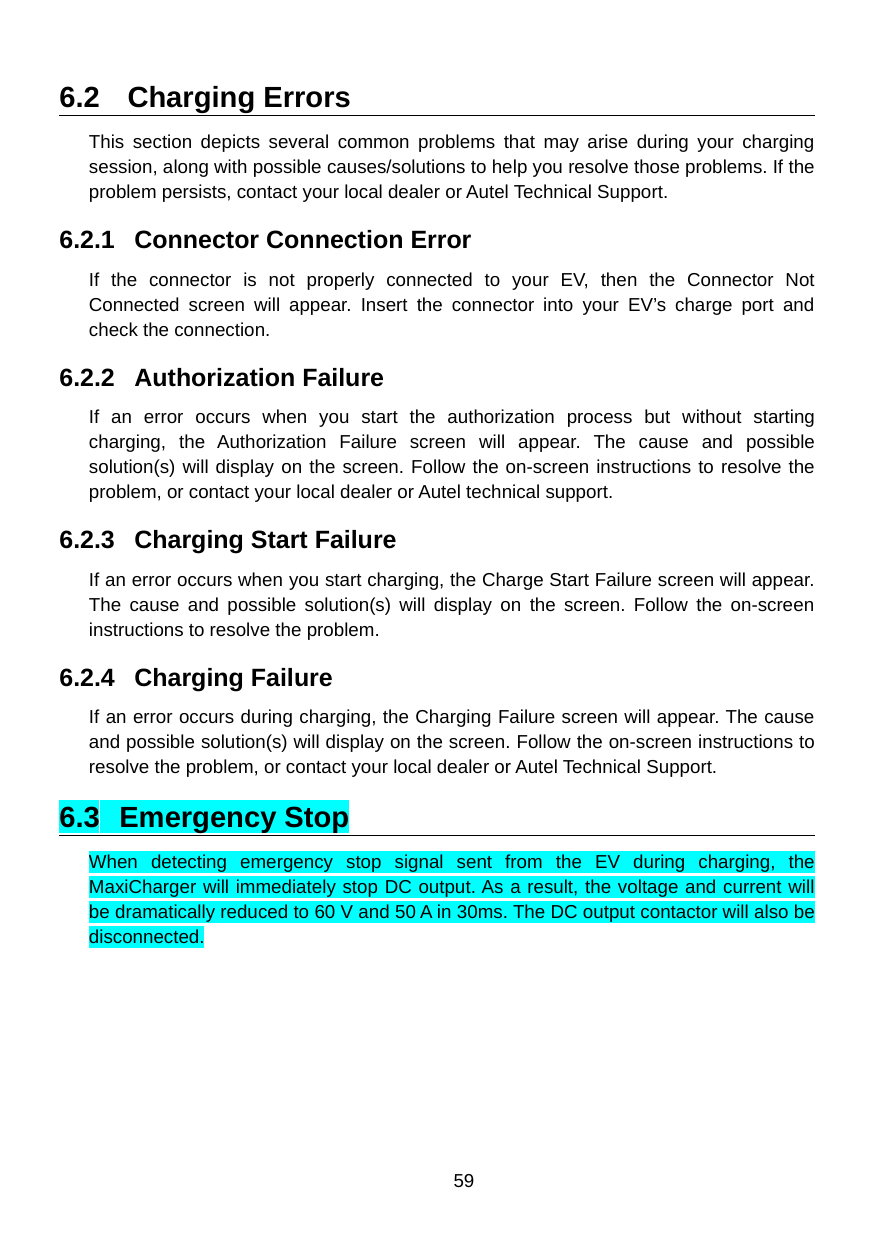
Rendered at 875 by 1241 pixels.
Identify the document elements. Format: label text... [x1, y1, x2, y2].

text If an error occurs when you start the authorization process but without starting charging, the Authorization Failure screen will appear. The cause and possible solution(s) will display on the screen. Follow the on-screen instructions to resolve the problem, or contact your local dealer or Autel technical support. [89, 404, 815, 504]
text If an error occurs during charging, the Charging Failure screen will appear. The cause and possible solution(s) will display on the screen. Follow the on-screen instructions to resolve the problem, or contact your local dealer or Autel Technical Support. [89, 704, 815, 779]
text This section depicts several common problems that may arise during your charging session, along with possible causes/solutions to help you resolve those problems. If the problem persists, contact your local dealer or Autel Technical Support. [89, 129, 815, 204]
text If the connector is not properly connected to your EV, then the Connector Not Connected screen will appear. Insert the connector into your EV’s charge port and check the connection. [89, 266, 815, 341]
subtitle Authorization Failure [59, 366, 815, 391]
text When detecting emergency stop signal sent from the EV during charging, the MaxiCharger will immediately stop DC output. As a result, the voltage and current will be dramatically reduced to 60 V and 50 A in 30ms. The DC output contactor will also be disconnected. [89, 923, 815, 949]
subtitle Charging Failure [59, 666, 815, 691]
subtitle Charging Start Failure [59, 529, 815, 554]
subtitle Emergency Stop [59, 804, 815, 835]
subtitle Connector Connection Error [59, 229, 815, 254]
subtitle Charging Errors [59, 84, 815, 115]
text If an error occurs when you start charging, the Charge Start Failure screen will appear. The cause and possible solution(s) will display on the screen. Follow the on-screen instructions to resolve the problem. [89, 566, 815, 641]
